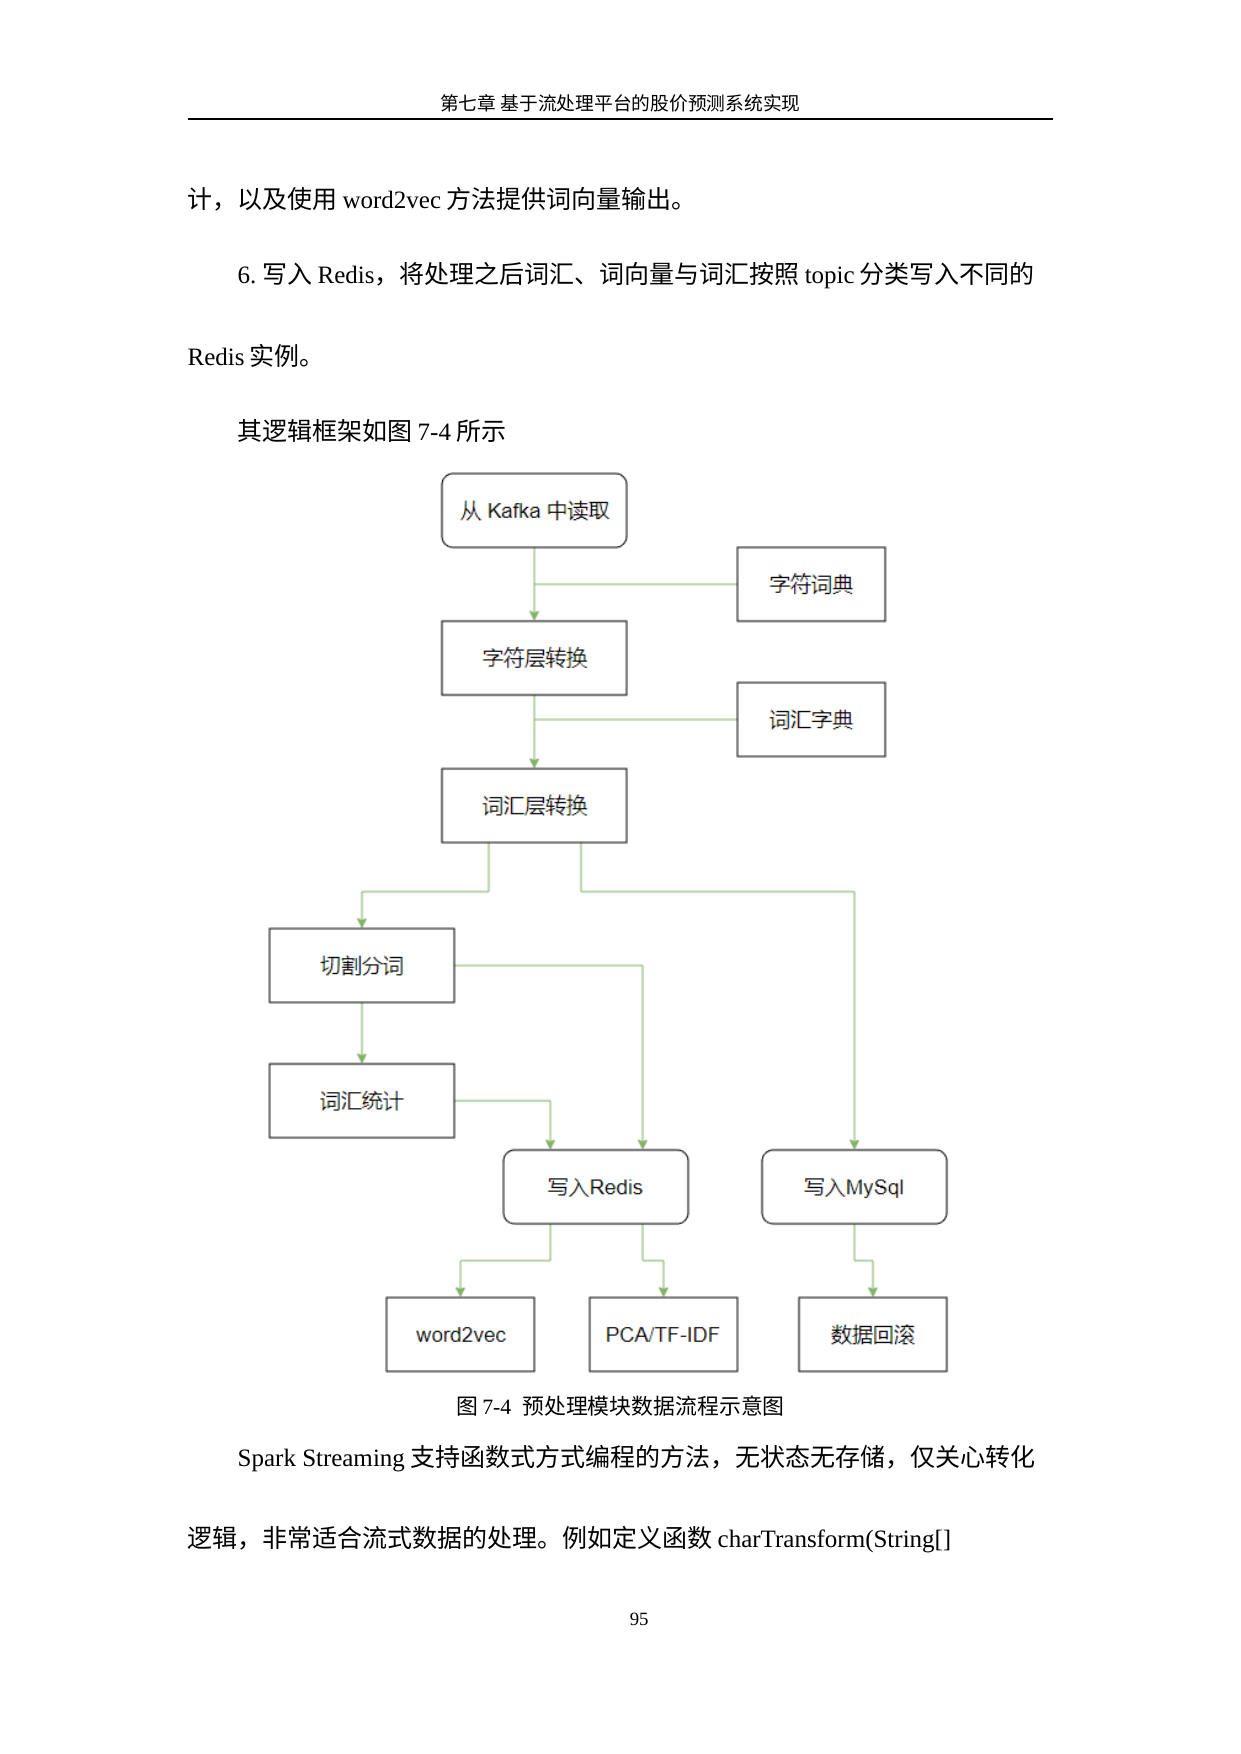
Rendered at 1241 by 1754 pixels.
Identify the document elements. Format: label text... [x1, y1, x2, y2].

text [187, 1421, 1053, 1571]
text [187, 164, 1053, 232]
text 其逻辑框架如图7-4所示 [187, 396, 1053, 463]
picture [266, 470, 974, 1385]
text 6. 写入Redis，将处理之后词汇、词向量与词汇按照topic分类写入不同的Redis实例。 [187, 239, 1053, 388]
text 图7-4 预处理模块数据流程示意图 [187, 1387, 1053, 1421]
